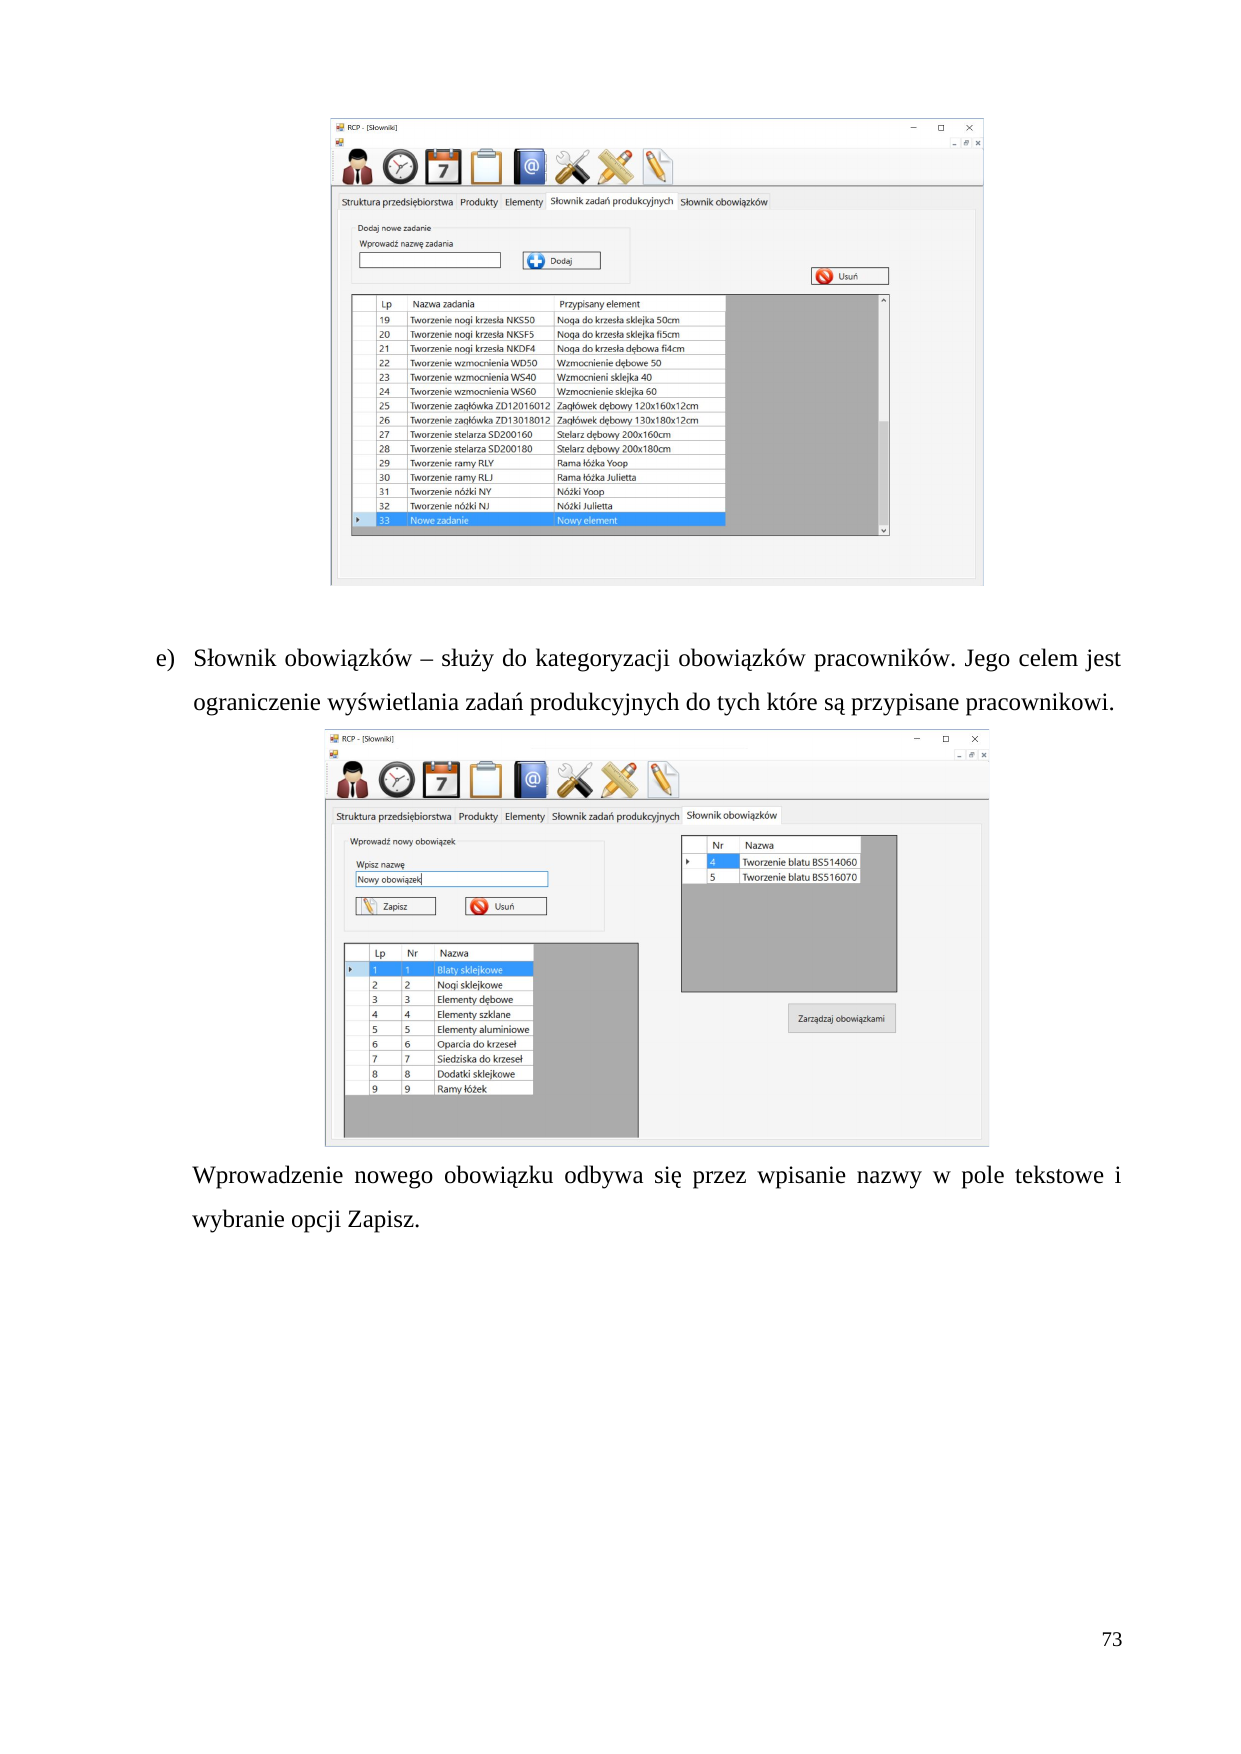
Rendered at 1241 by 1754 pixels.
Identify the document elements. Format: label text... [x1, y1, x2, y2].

picture [330, 118, 984, 586]
picture [324, 729, 990, 1147]
text Wprowadzenie nowego obowiązku odbywa się przez wpisanie nazwy w pole tekstowe i wybranie opcji Zapisz. [192, 1161, 1122, 1232]
list Słownik obowiązków – służy do kategoryzacji obowiązków pracowników. Jego celem jest ograniczenie wyświetlania zadań produkcyjnych do tych które są przypisane pracownikowi. [156, 643, 1122, 715]
